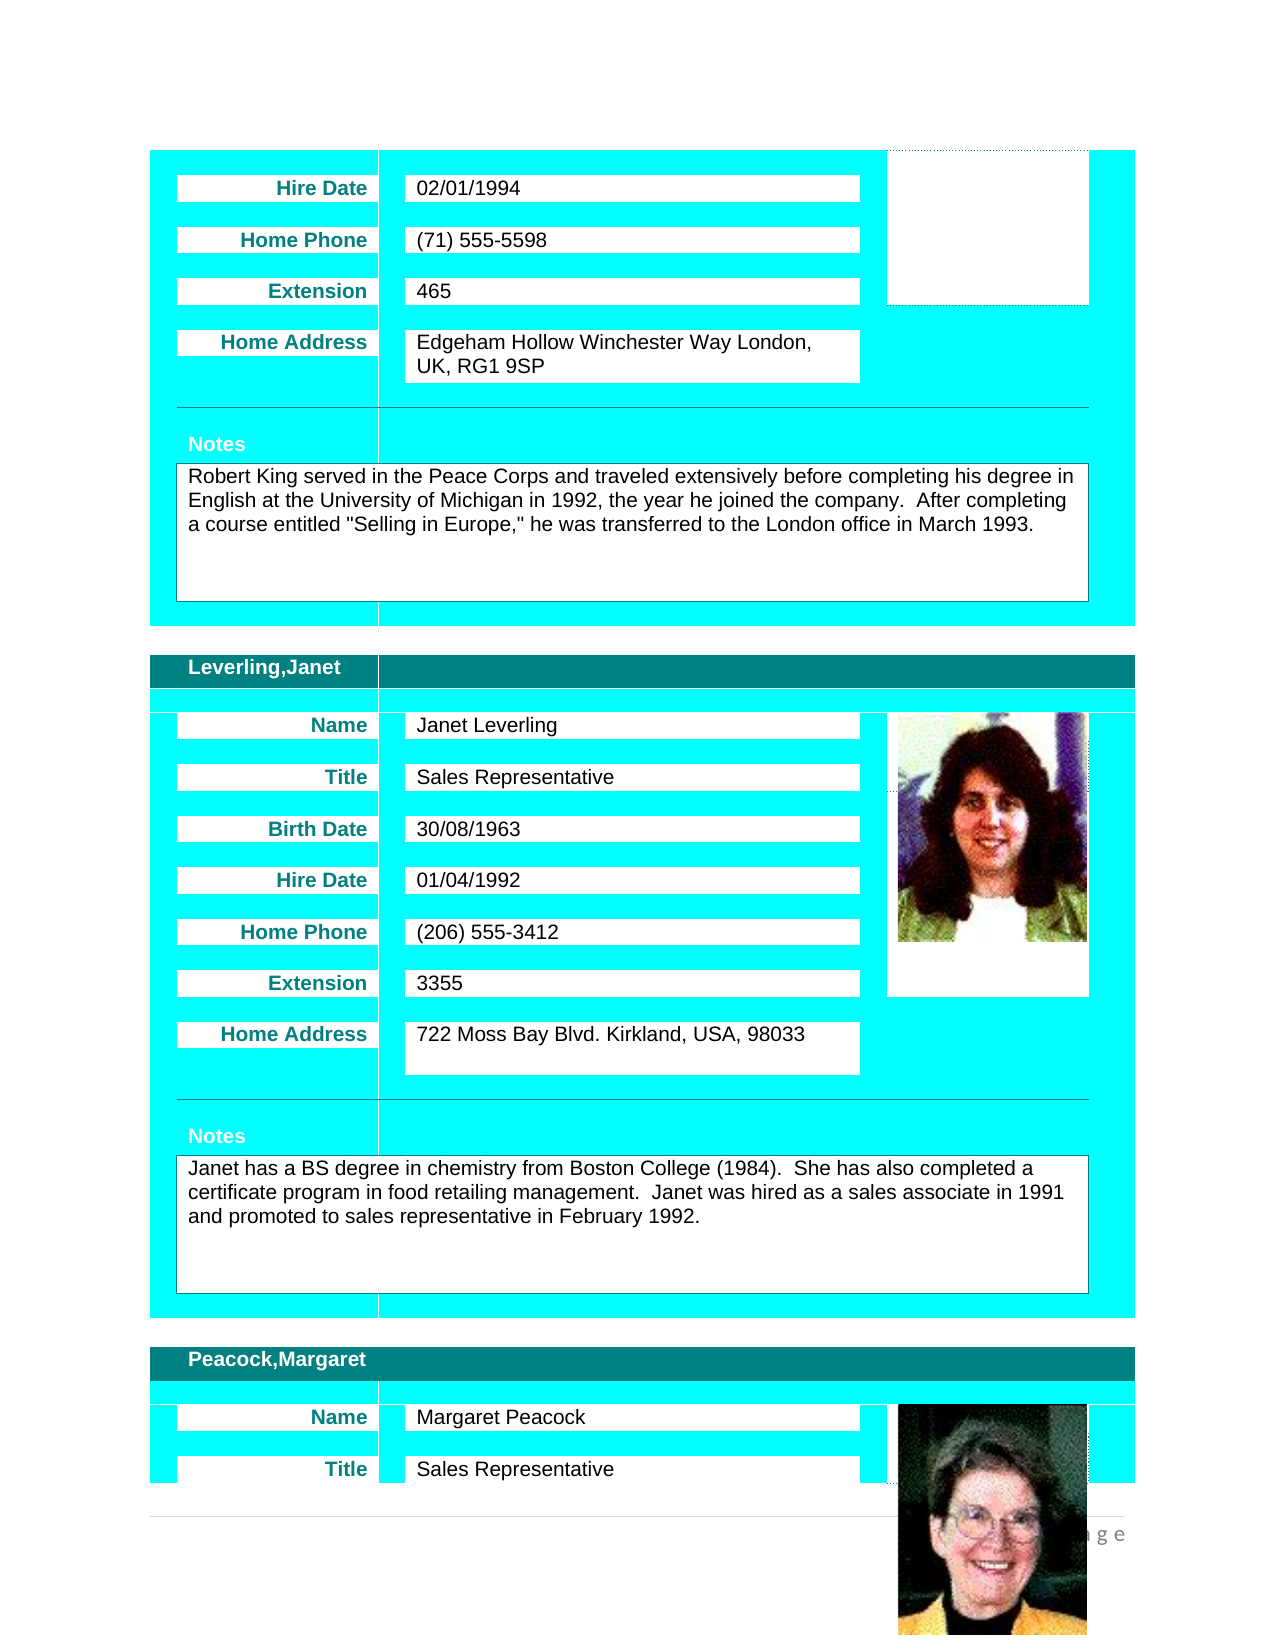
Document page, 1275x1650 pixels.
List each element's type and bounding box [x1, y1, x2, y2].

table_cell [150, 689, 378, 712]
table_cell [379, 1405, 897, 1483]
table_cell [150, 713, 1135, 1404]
picture [897, 712, 1087, 942]
picture [897, 1404, 1087, 1635]
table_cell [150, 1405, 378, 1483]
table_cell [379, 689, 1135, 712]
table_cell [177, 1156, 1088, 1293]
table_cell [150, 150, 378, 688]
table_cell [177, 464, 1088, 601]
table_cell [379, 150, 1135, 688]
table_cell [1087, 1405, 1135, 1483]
